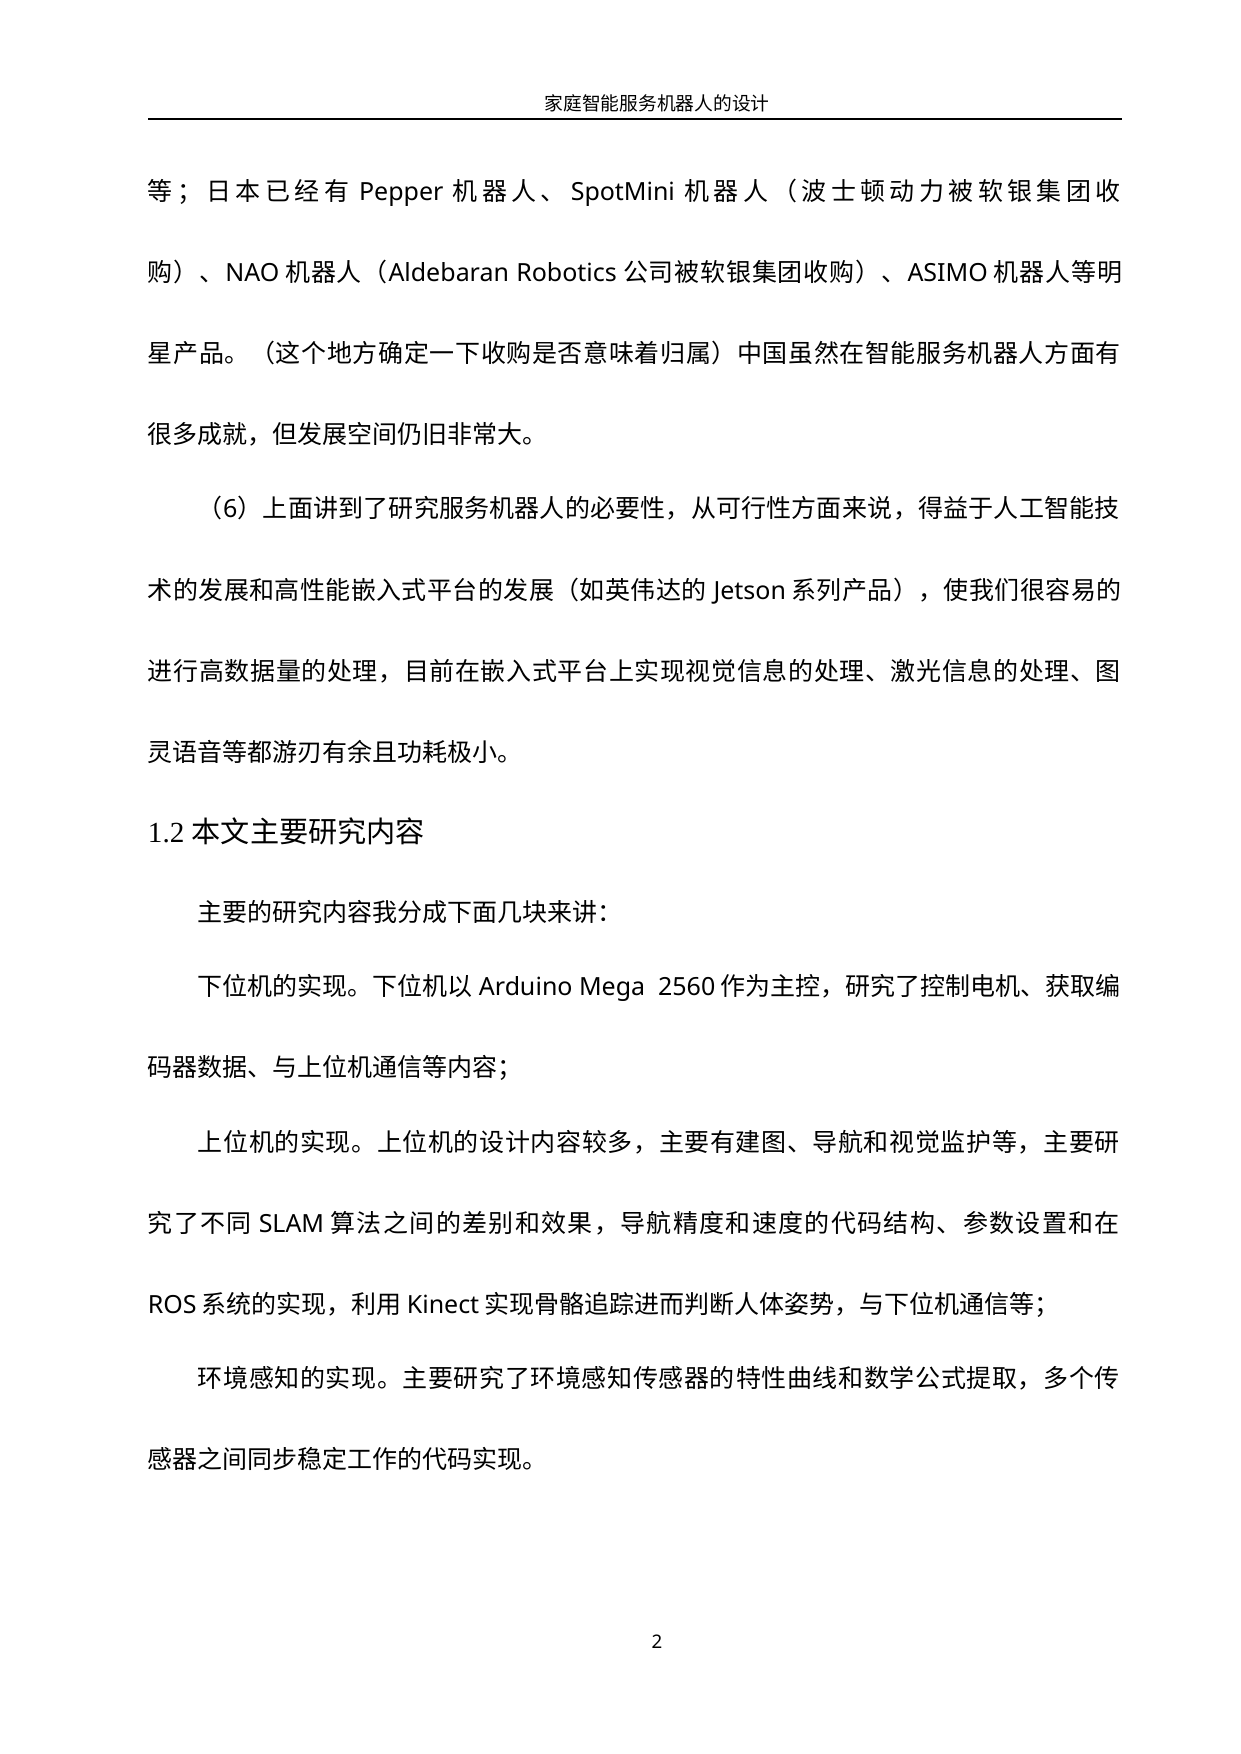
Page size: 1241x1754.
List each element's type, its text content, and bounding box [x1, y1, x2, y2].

text （6）上面讲到了研究服务机器人的必要性，从可行性方面来说，得益于人工智能技术的发展和高性能嵌入式平台的发展（如英伟达的Jetson系列产品），使我们很容易的进行高数据量的处理，目前在嵌入式平台上实现视觉信息的处理、激光信息的处理、图灵语音等都游刃有余且功耗极小。 [148, 474, 1122, 783]
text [148, 157, 1122, 465]
subtitle 1.2 本文主要研究内容 [148, 797, 1122, 862]
text 下位机的实现。下位机以Arduino Mega 2560作为主控，研究了控制电机、获取编码器数据、与上位机通信等内容； [148, 952, 1122, 1098]
text 上位机的实现。上位机的设计内容较多，主要有建图、导航和视觉监护等，主要研究了不同SLAM算法之间的差别和效果，导航精度和速度的代码结构、参数设置和在ROS系统的实现，利用Kinect实现骨骼追踪进而判断人体姿势，与下位机通信等； [148, 1108, 1122, 1335]
text 主要的研究内容我分成下面几块来讲： [148, 878, 1122, 943]
text 环境感知的实现。主要研究了环境感知传感器的特性曲线和数学公式提取，多个传感器之间同步稳定工作的代码实现。 [148, 1344, 1122, 1490]
